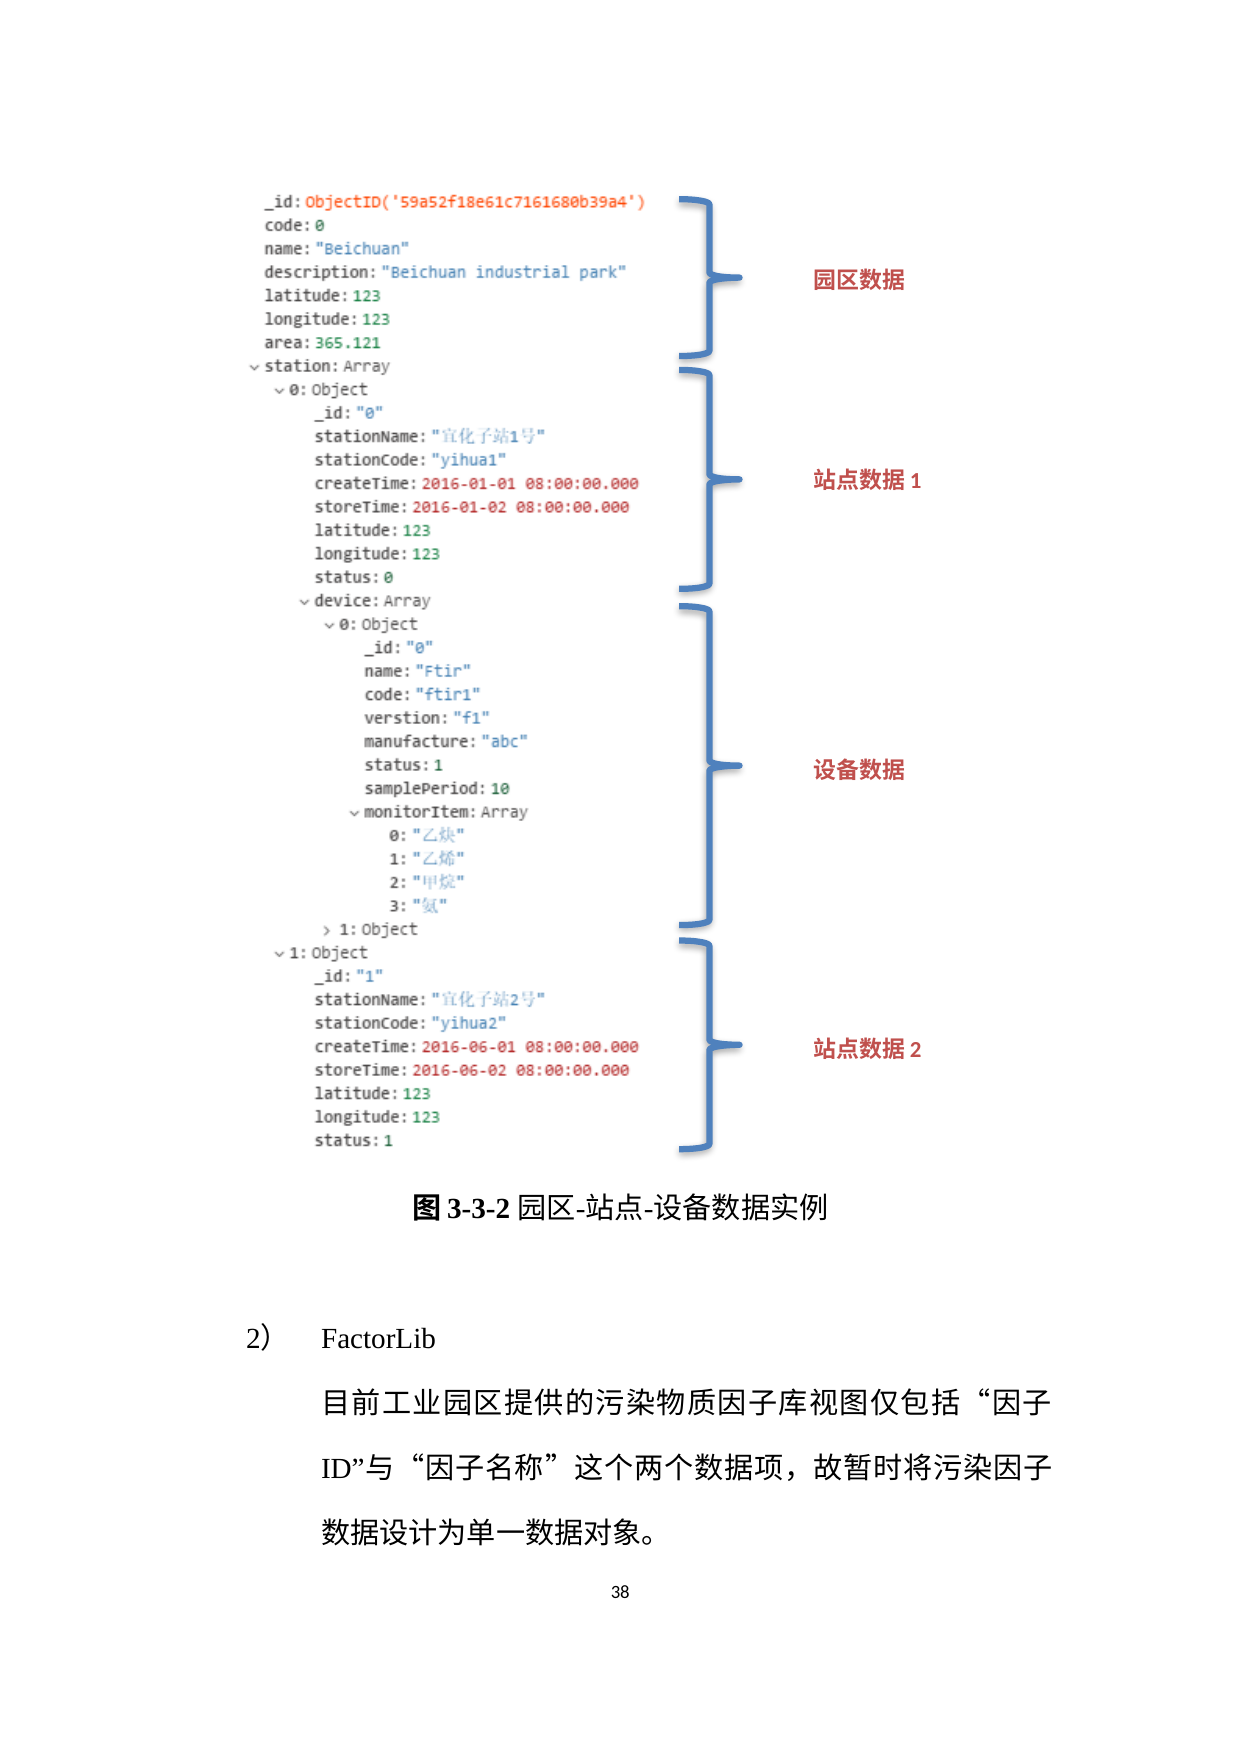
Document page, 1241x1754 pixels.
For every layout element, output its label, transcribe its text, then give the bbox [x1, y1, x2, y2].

list FactorLib [246, 1304, 1053, 1369]
text 目前工业园区提供的污染物质因子库视图仅包括“因子ID”与“因子名称”这个两个数据项，故暂时将污染因子数据设计为单一数据对象。 [321, 1369, 1053, 1564]
picture [246, 178, 1007, 1162]
text 图3-3-2 园区-站点-设备数据实例 [187, 1174, 1053, 1239]
